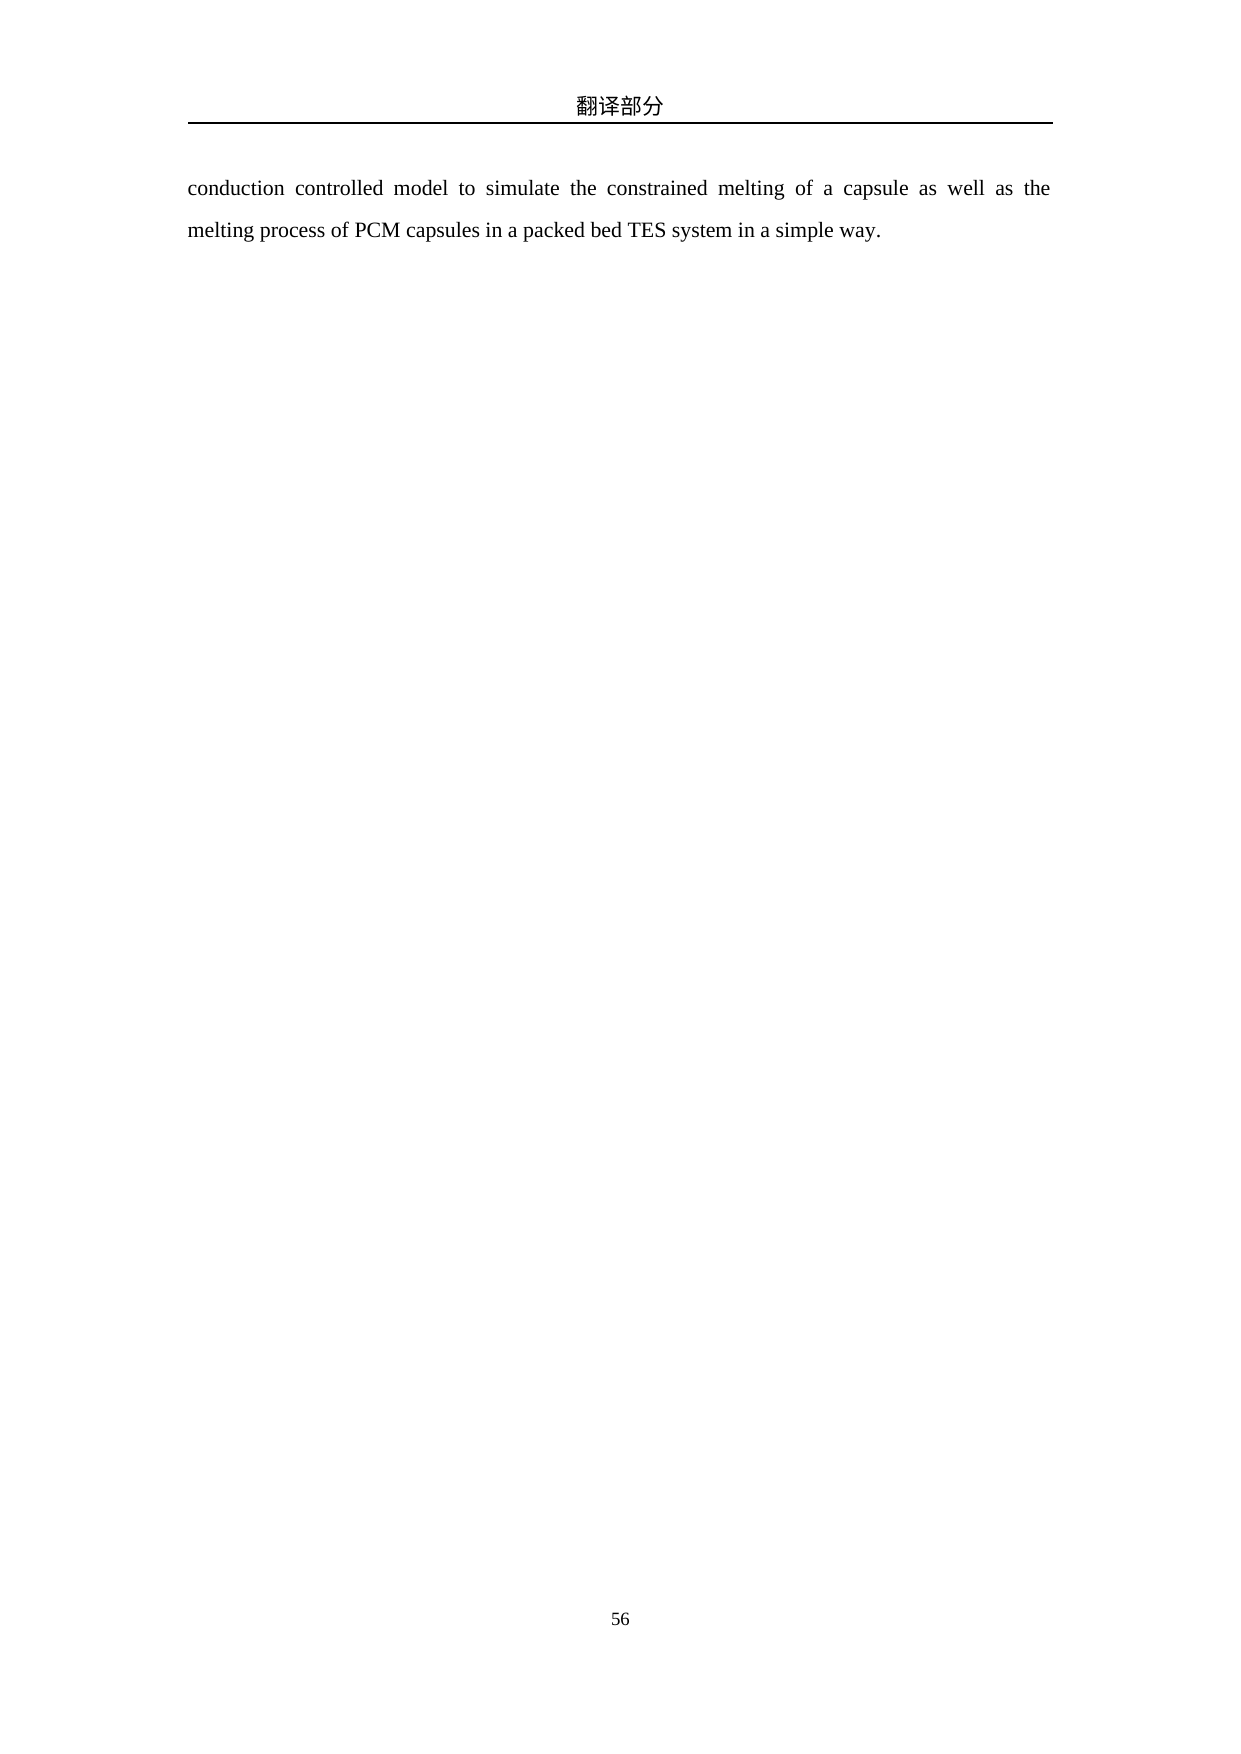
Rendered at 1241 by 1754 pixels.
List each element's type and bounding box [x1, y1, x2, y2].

text [187, 162, 1053, 245]
